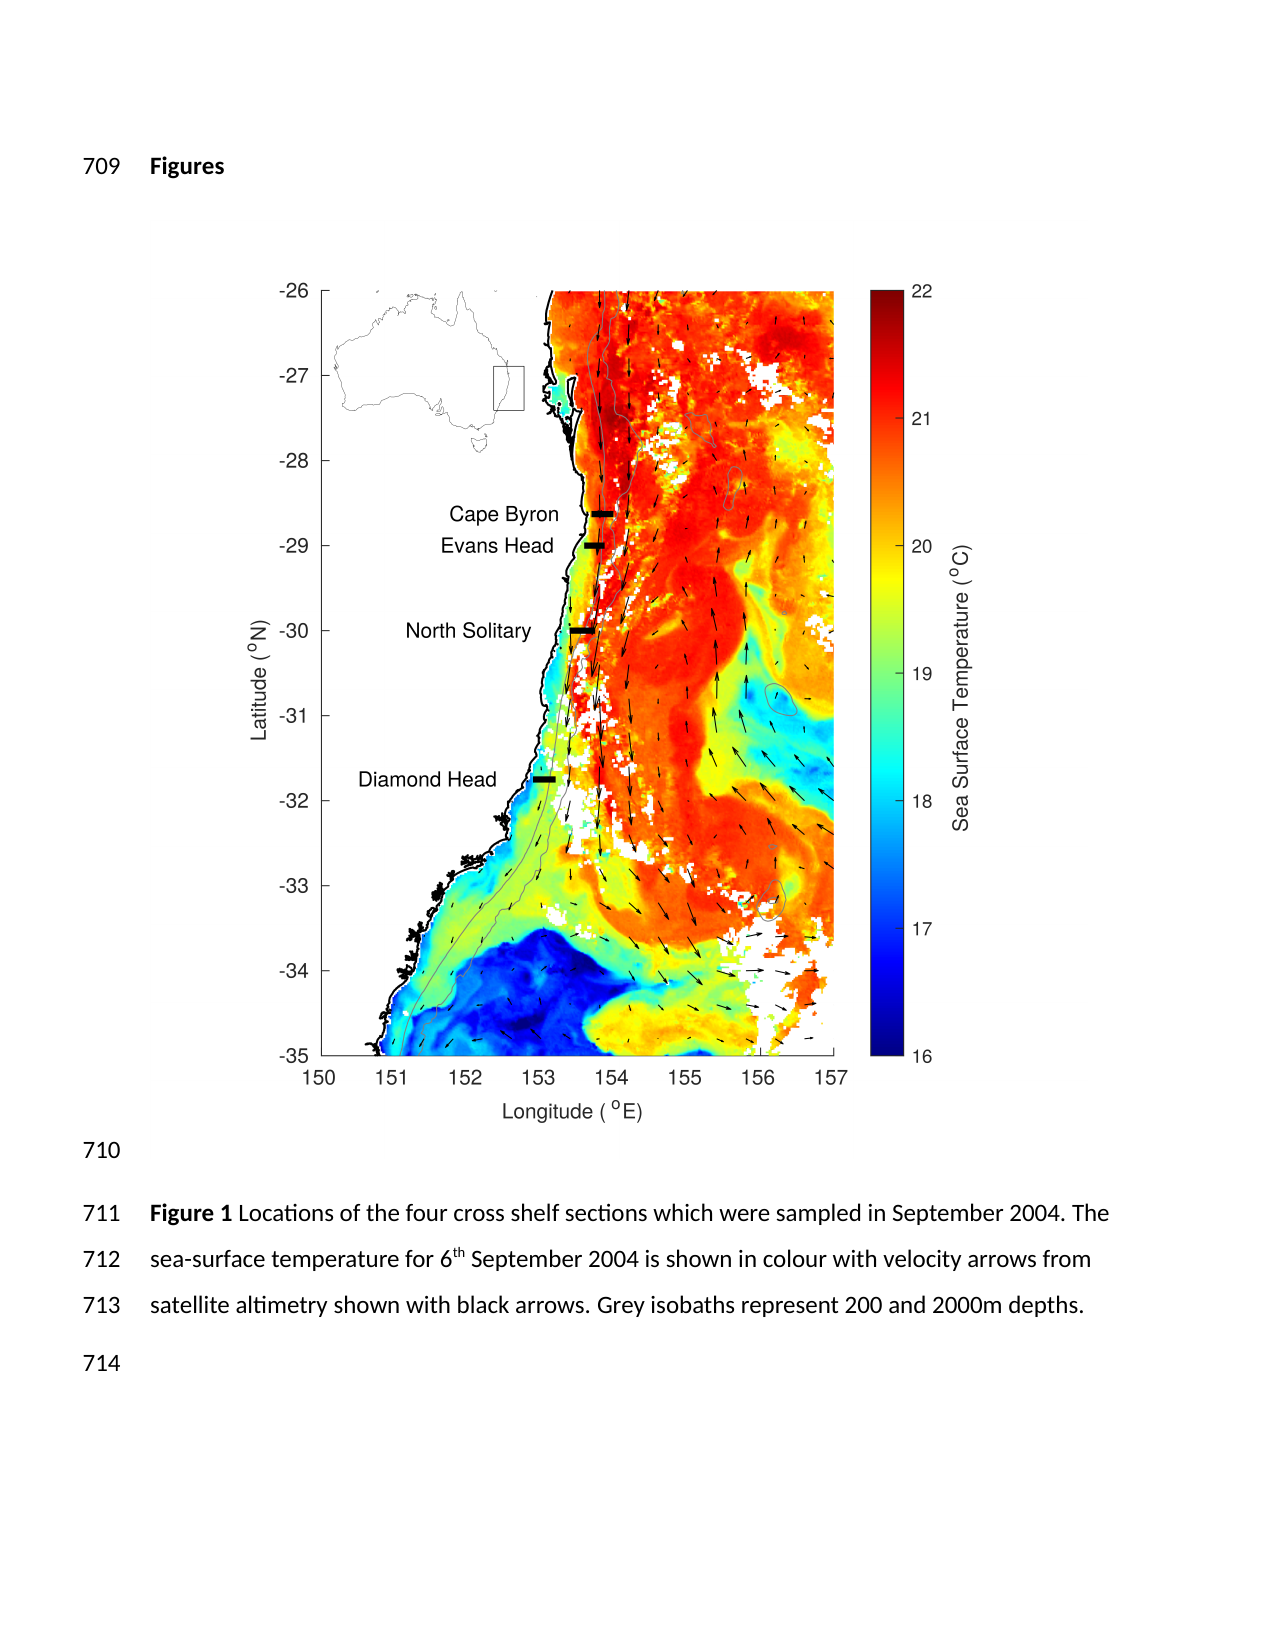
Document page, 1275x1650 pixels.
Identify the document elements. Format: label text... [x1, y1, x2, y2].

subtitle Figure 1 Locations of the four cross shelf sections which were sampled in September 2004. The sea-surface temperature for 6th September 2004 is shown in colour with velocity arrows from satellite altimetry shown with black arrows. Grey isobaths represent 200 and 2000m depths. [150, 1198, 1125, 1319]
picture [150, 220, 1088, 1159]
text Figures [150, 150, 1125, 181]
